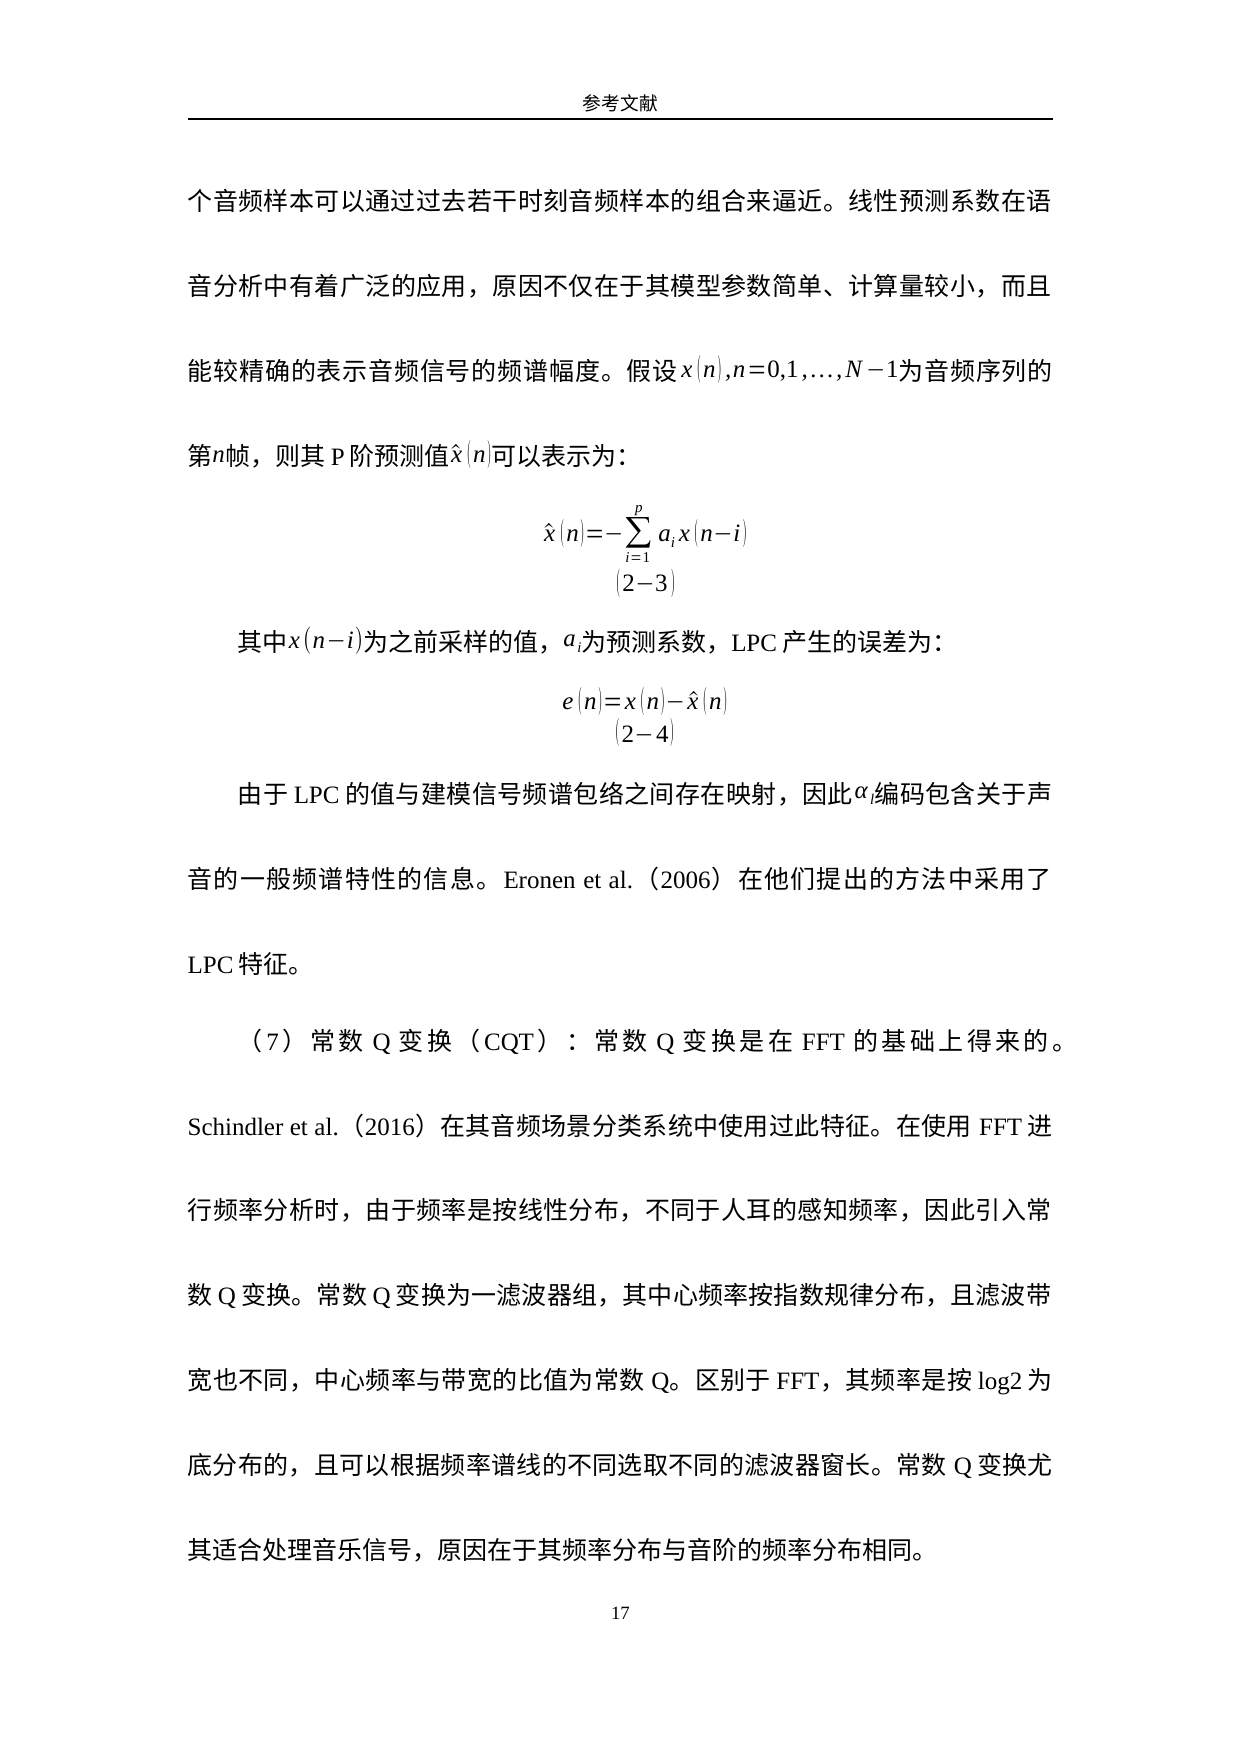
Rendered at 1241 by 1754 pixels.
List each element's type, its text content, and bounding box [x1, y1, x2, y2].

text （7）常数Q变换（CQT）：常数Q变换是在FFT的基础上得来的。Schindler et al.（2016）在其音频场景分类系统中使用过此特征。在使用FFT进行频率分析时，由于频率是按线性分布，不同于人耳的感知频率，因此引入常数Q变换。常数Q变换为一滤波器组，其中心频率按指数规律分布，且滤波带宽也不同，中心频率与带宽的比值为常数Q。区别于FFT，其频率是按log2为底分布的，且可以根据频率谱线的不同选取不同的滤波器窗长。常数Q变换尤其适合处理音乐信号，原因在于其频率分布与音阶的频率分布相同。 [187, 1005, 1053, 1582]
text 其中为之前采样的值，为预测系数，LPC产生的误差为： [187, 606, 1053, 674]
text 由于LPC的值与建模信号频谱包络之间存在映射，因此编码包含关于声音的一般频谱特性的信息。Eronen et al.（2006）在他们提出的方法中采用了LPC特征。 [187, 758, 1053, 996]
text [187, 166, 1053, 488]
